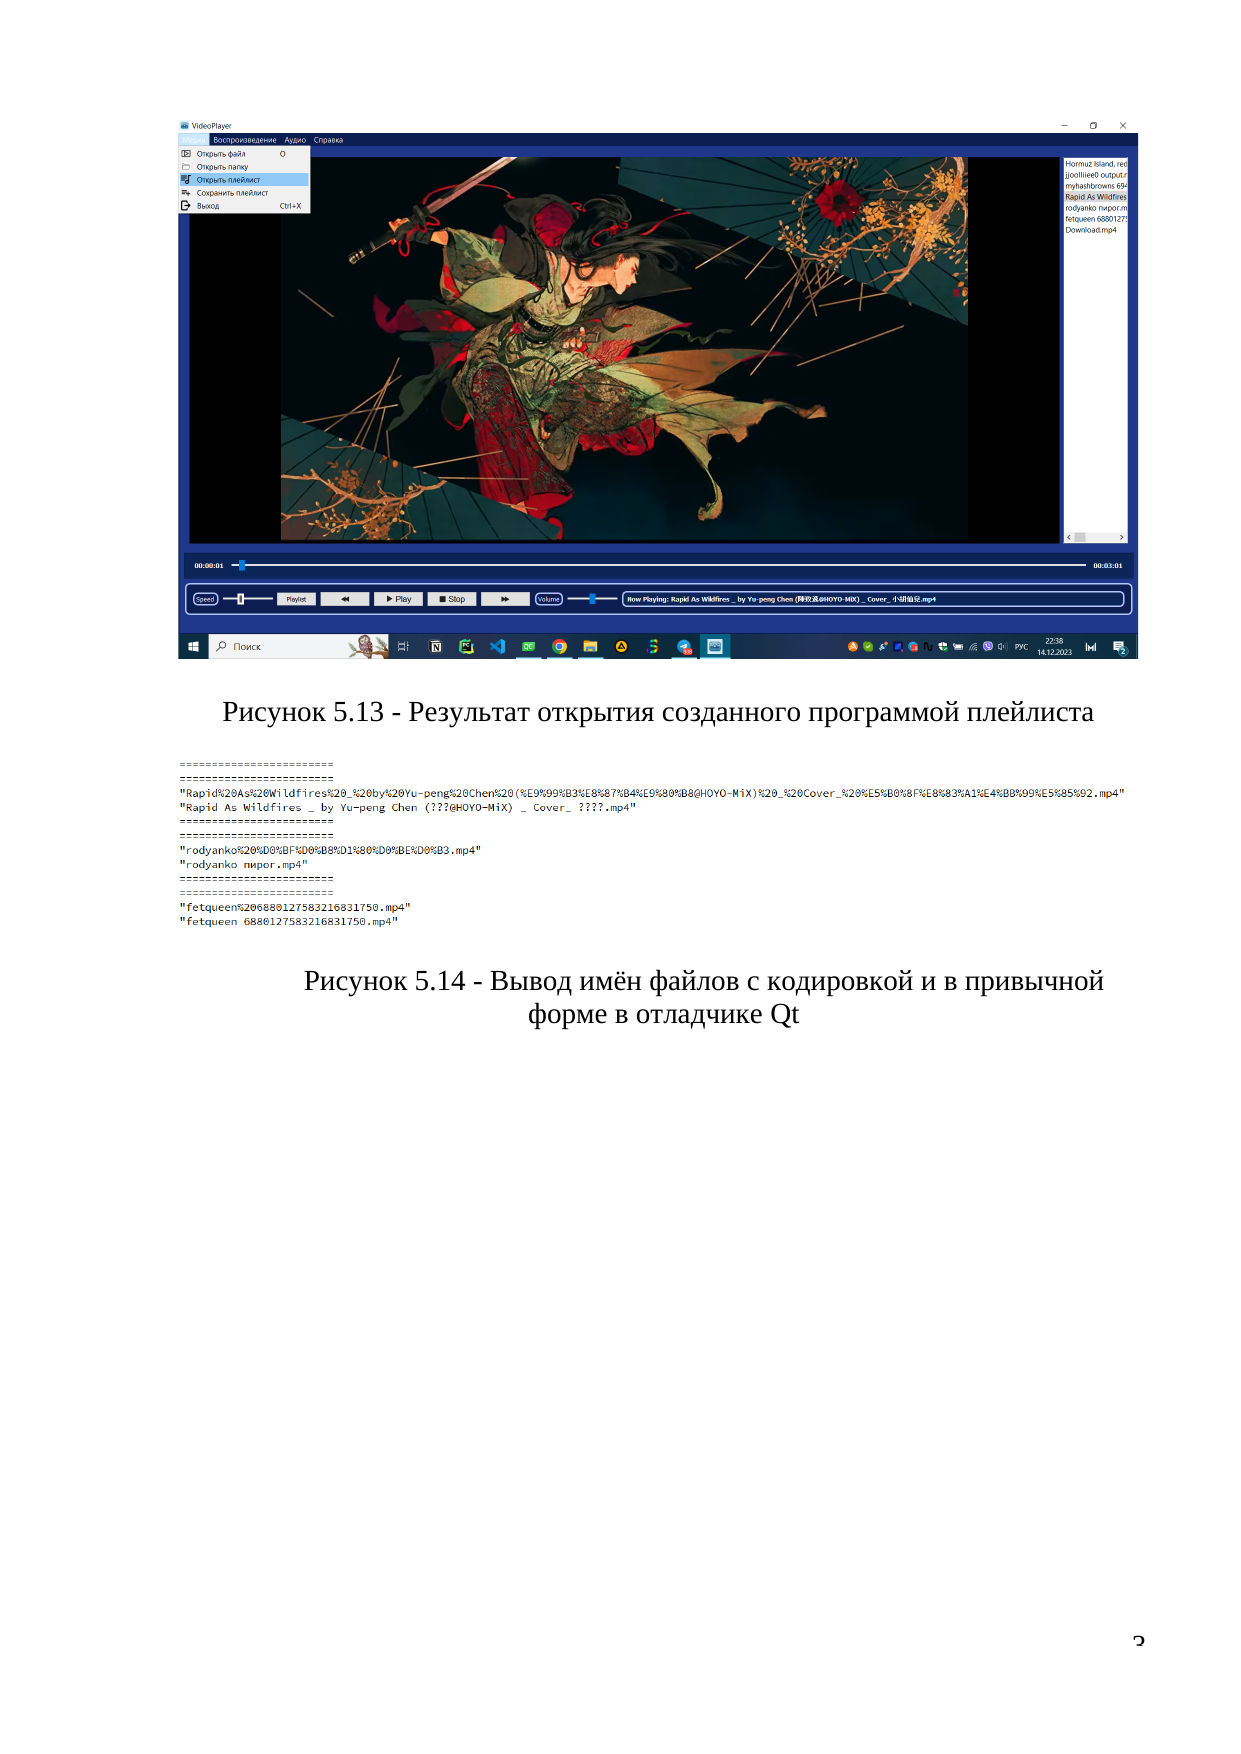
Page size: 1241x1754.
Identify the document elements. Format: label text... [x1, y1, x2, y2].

text Рисунок 5.13 - Результат открытия созданного программой плейлиста [177, 694, 1139, 727]
text Рисунок 5.14 - Вывод имён файлов с кодировкой и в привычной форме в отладчике Qt [188, 963, 1139, 1030]
picture [178, 118, 1139, 659]
picture [177, 762, 1140, 928]
